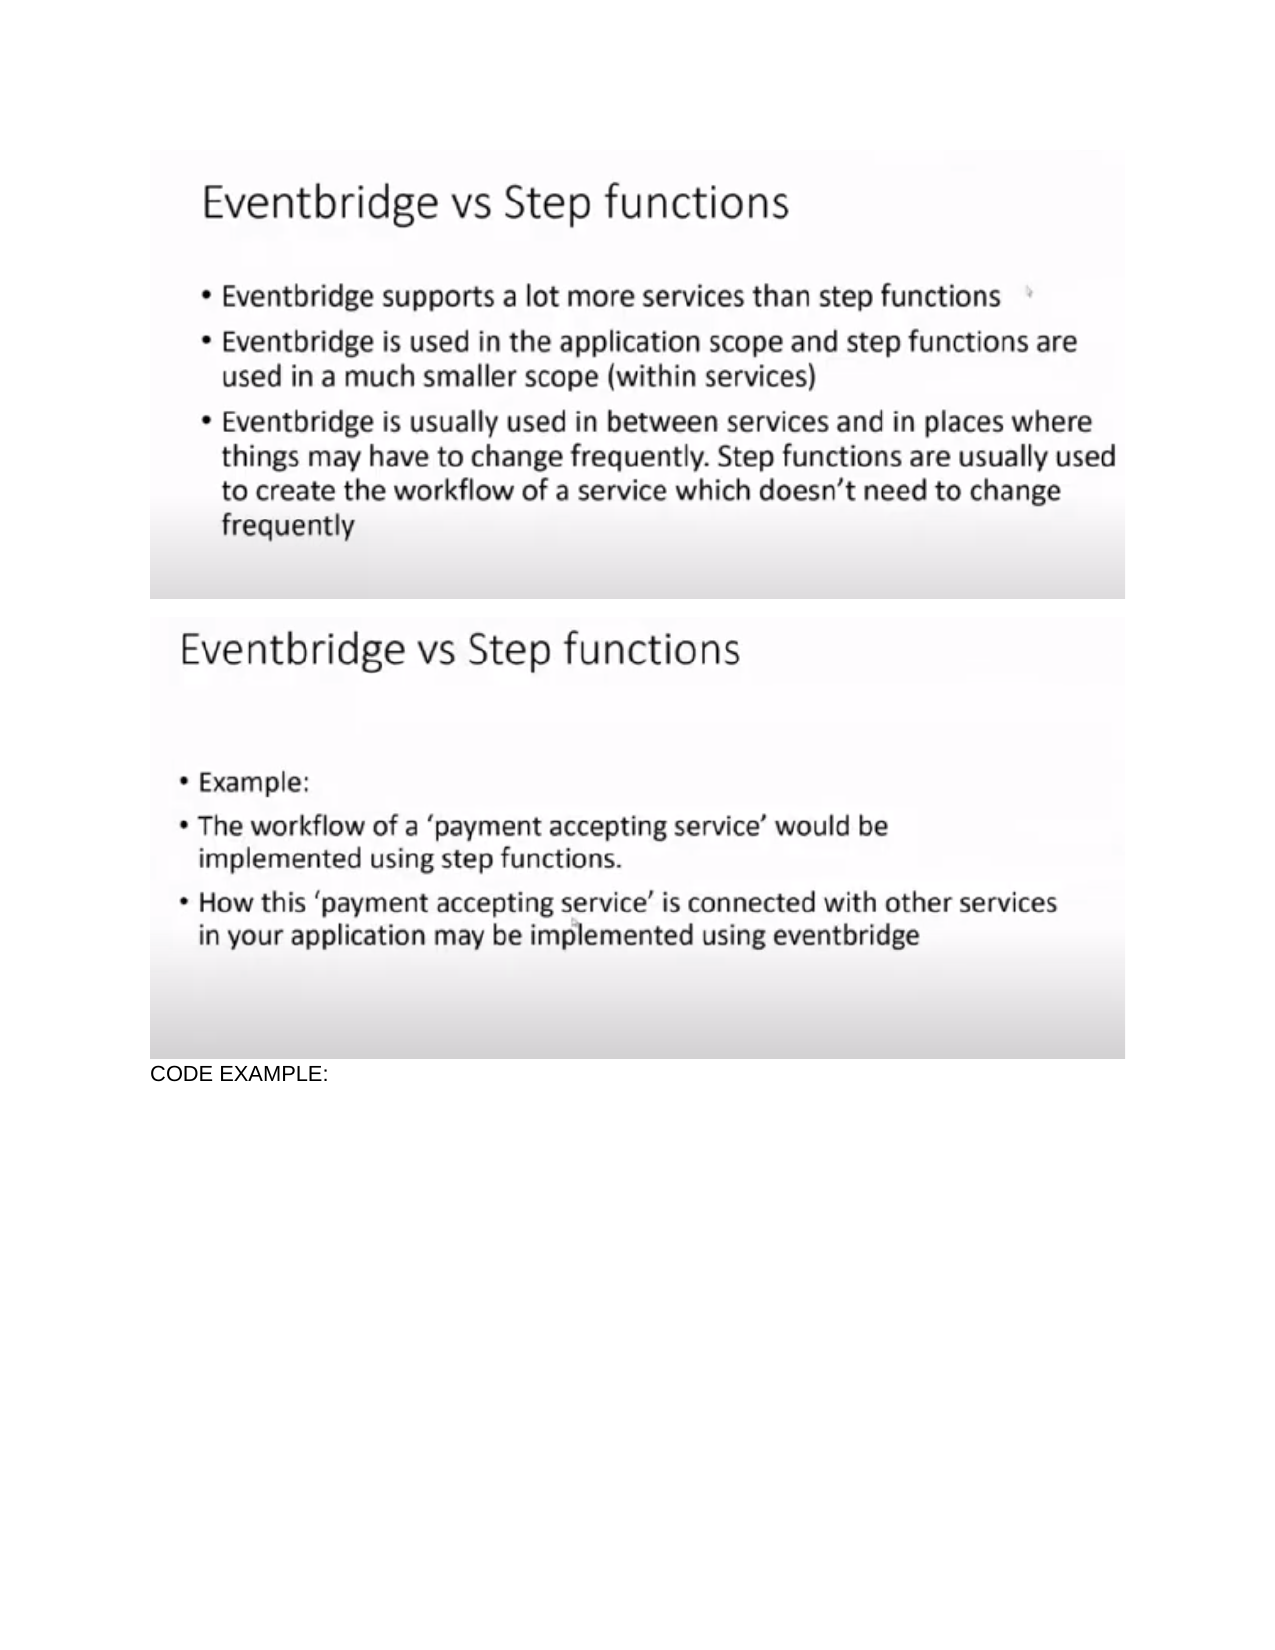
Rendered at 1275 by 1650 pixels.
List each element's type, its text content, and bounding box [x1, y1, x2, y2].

text CODE EXAMPLE: [150, 1059, 1125, 1086]
picture [150, 150, 1125, 599]
picture [150, 617, 1125, 1059]
